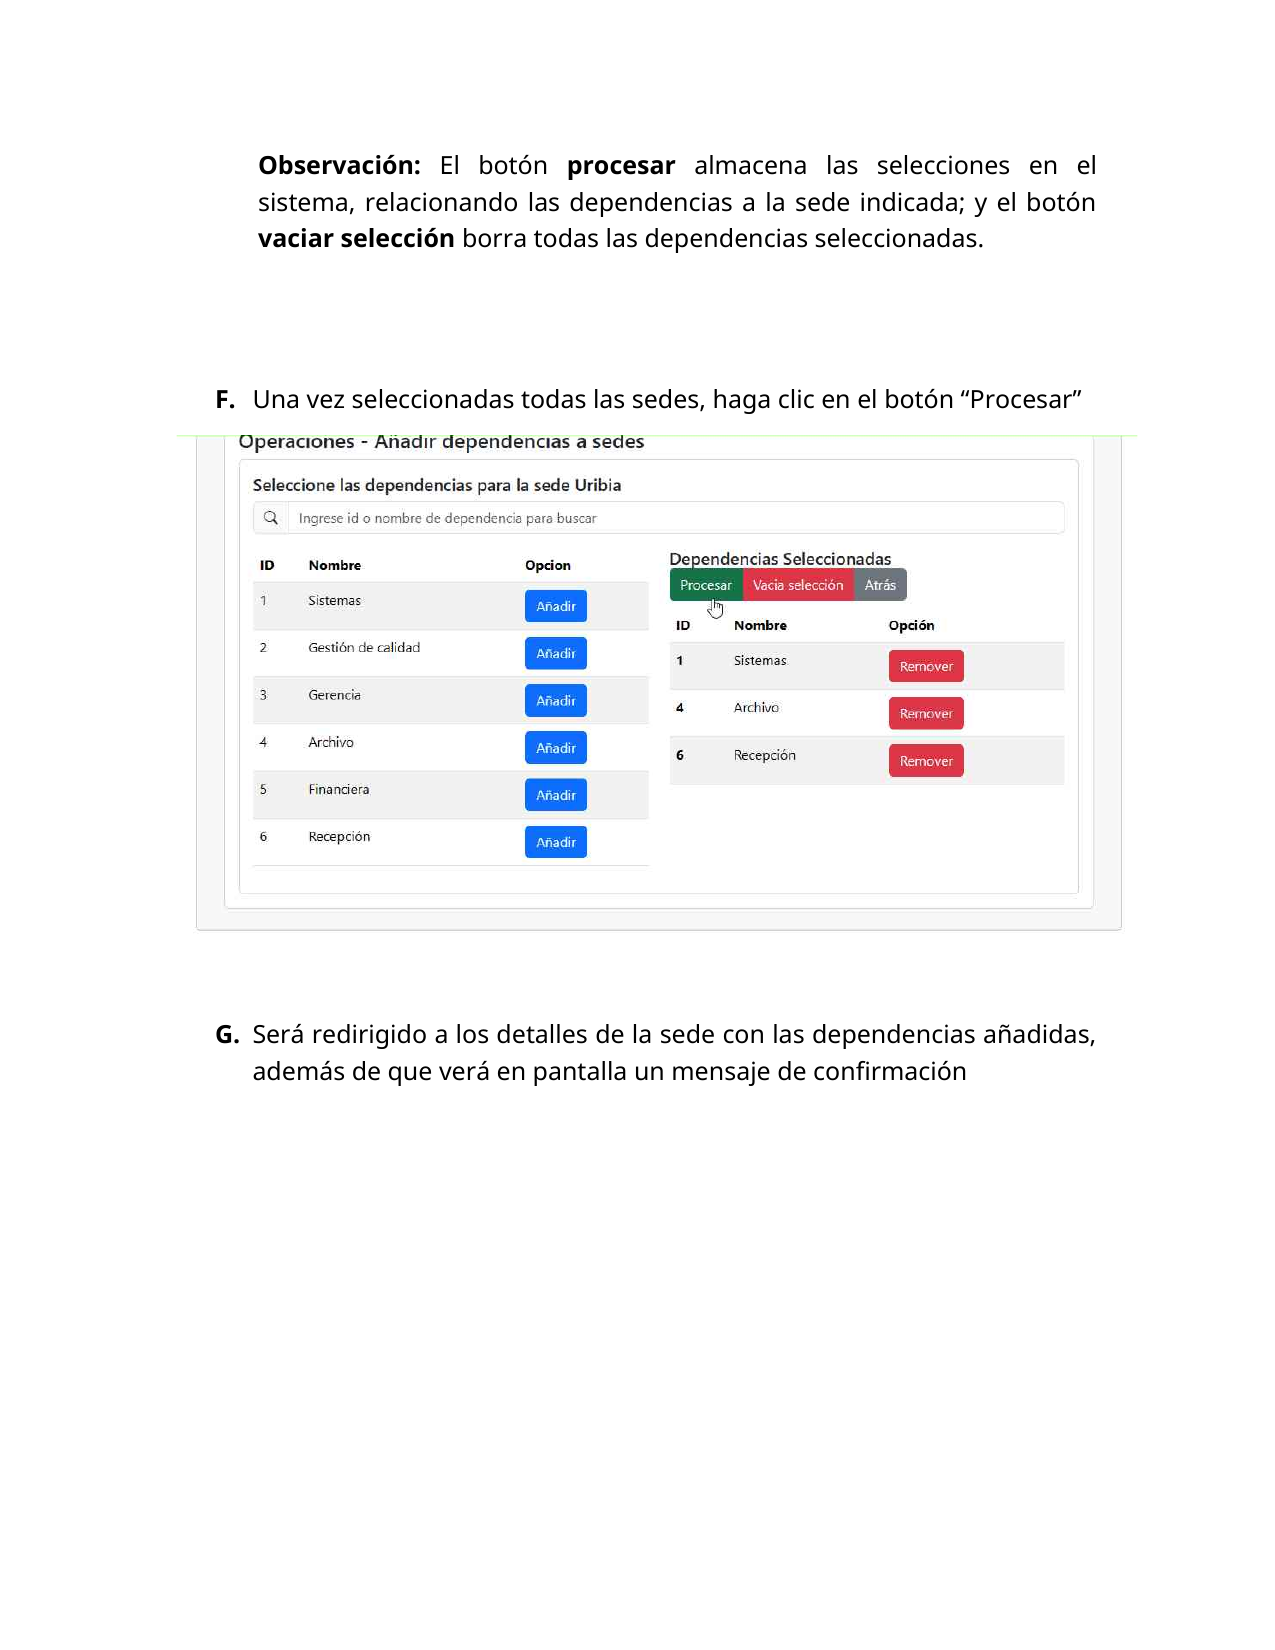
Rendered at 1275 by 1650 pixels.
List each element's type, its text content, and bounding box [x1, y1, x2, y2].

list Será redirigido a los detalles de la sede con las dependencias añadidas, además de que verá en pantalla un mensaje de confirmación [215, 1017, 1098, 1088]
text Observación: El botón procesar almacena las selecciones en el sistema, relacionando las dependencias a la sede indicada; y el botón vaciar selección borra todas las dependencias seleccionadas. [258, 148, 1098, 255]
picture [176, 435, 1138, 942]
list Una vez seleccionadas todas las sedes, haga clic en el botón “Procesar” [215, 381, 1098, 416]
